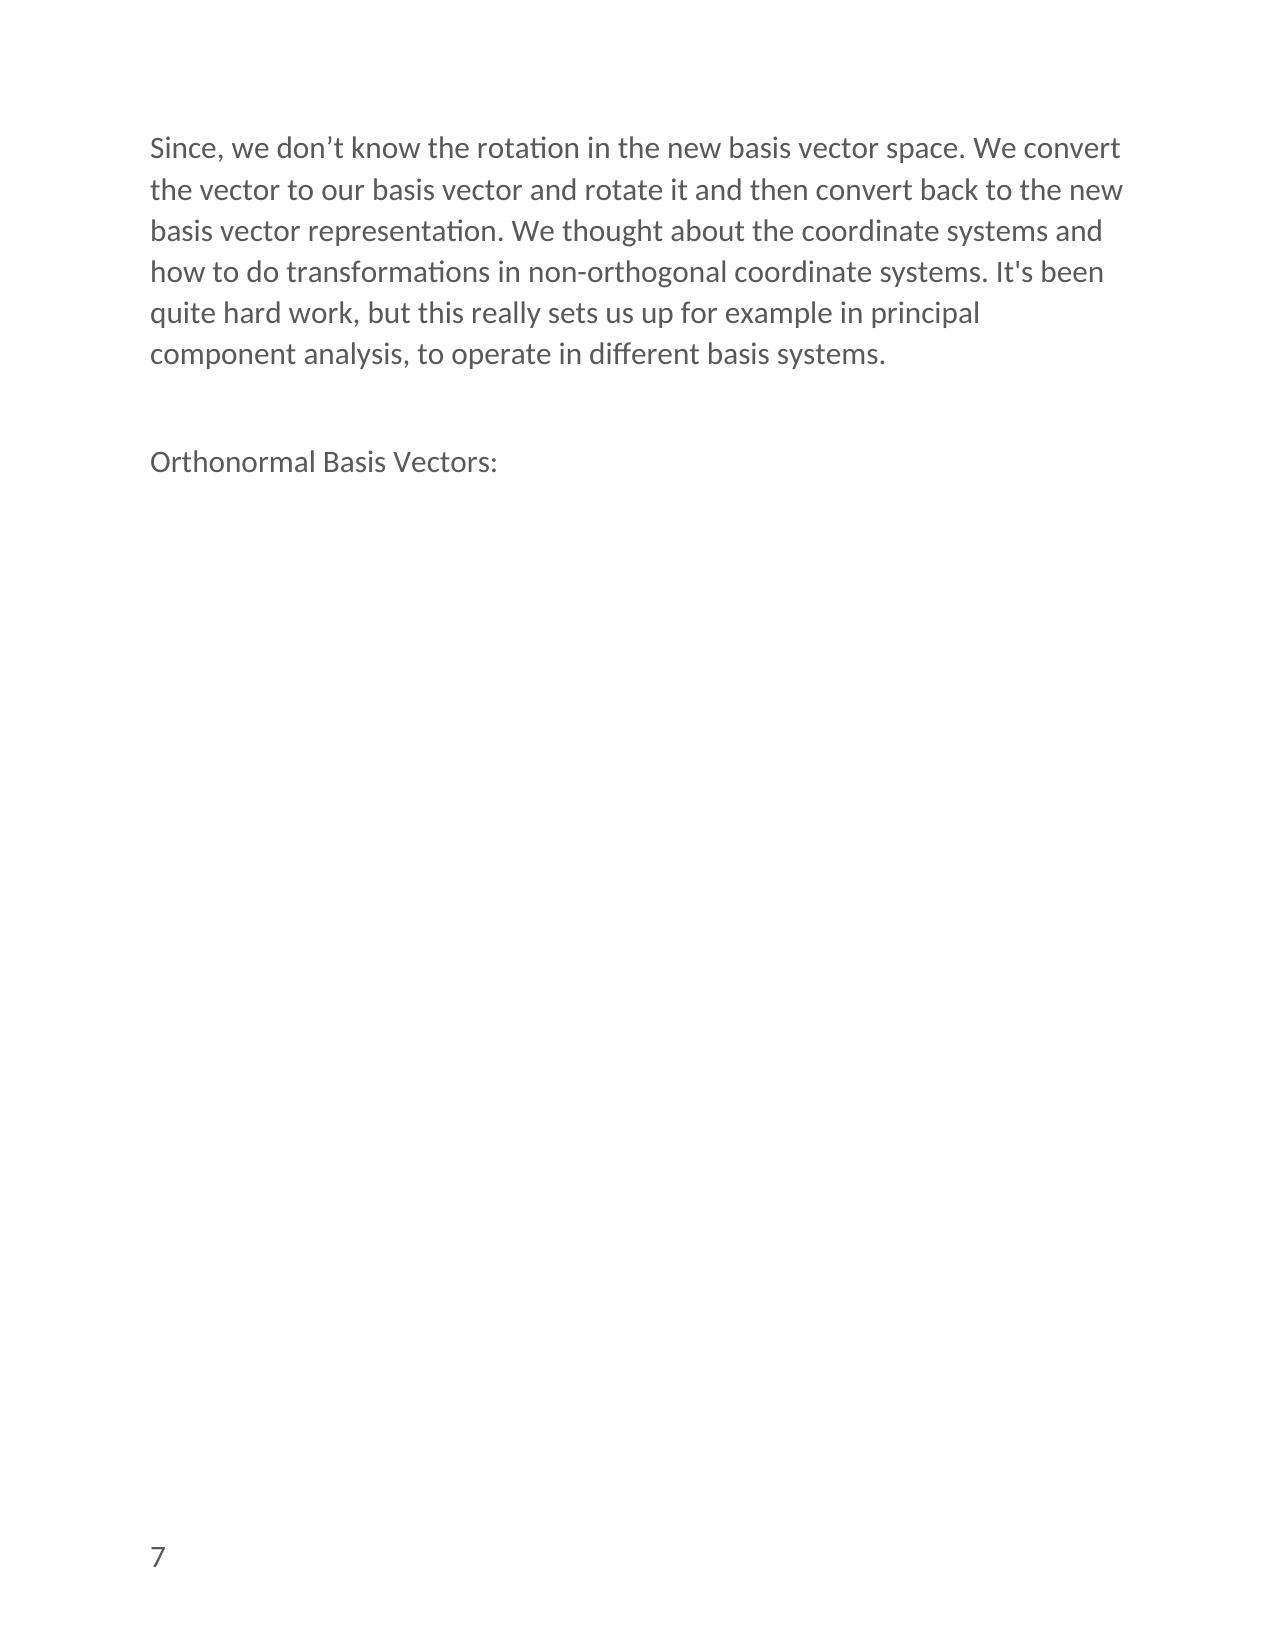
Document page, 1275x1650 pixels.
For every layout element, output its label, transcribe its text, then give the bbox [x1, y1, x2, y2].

text Orthonormal Basis Vectors: [150, 442, 1125, 480]
text Since, we don’t know the rotation in the new basis vector space. We convert the vector to our basis vector and rotate it and then convert back to the new basis vector representation. We thought about the coordinate systems and how to do transformations in non-orthogonal coordinate systems. It's been quite hard work, but this really sets us up for example in principal component analysis, to operate in different basis systems. [150, 129, 1125, 372]
